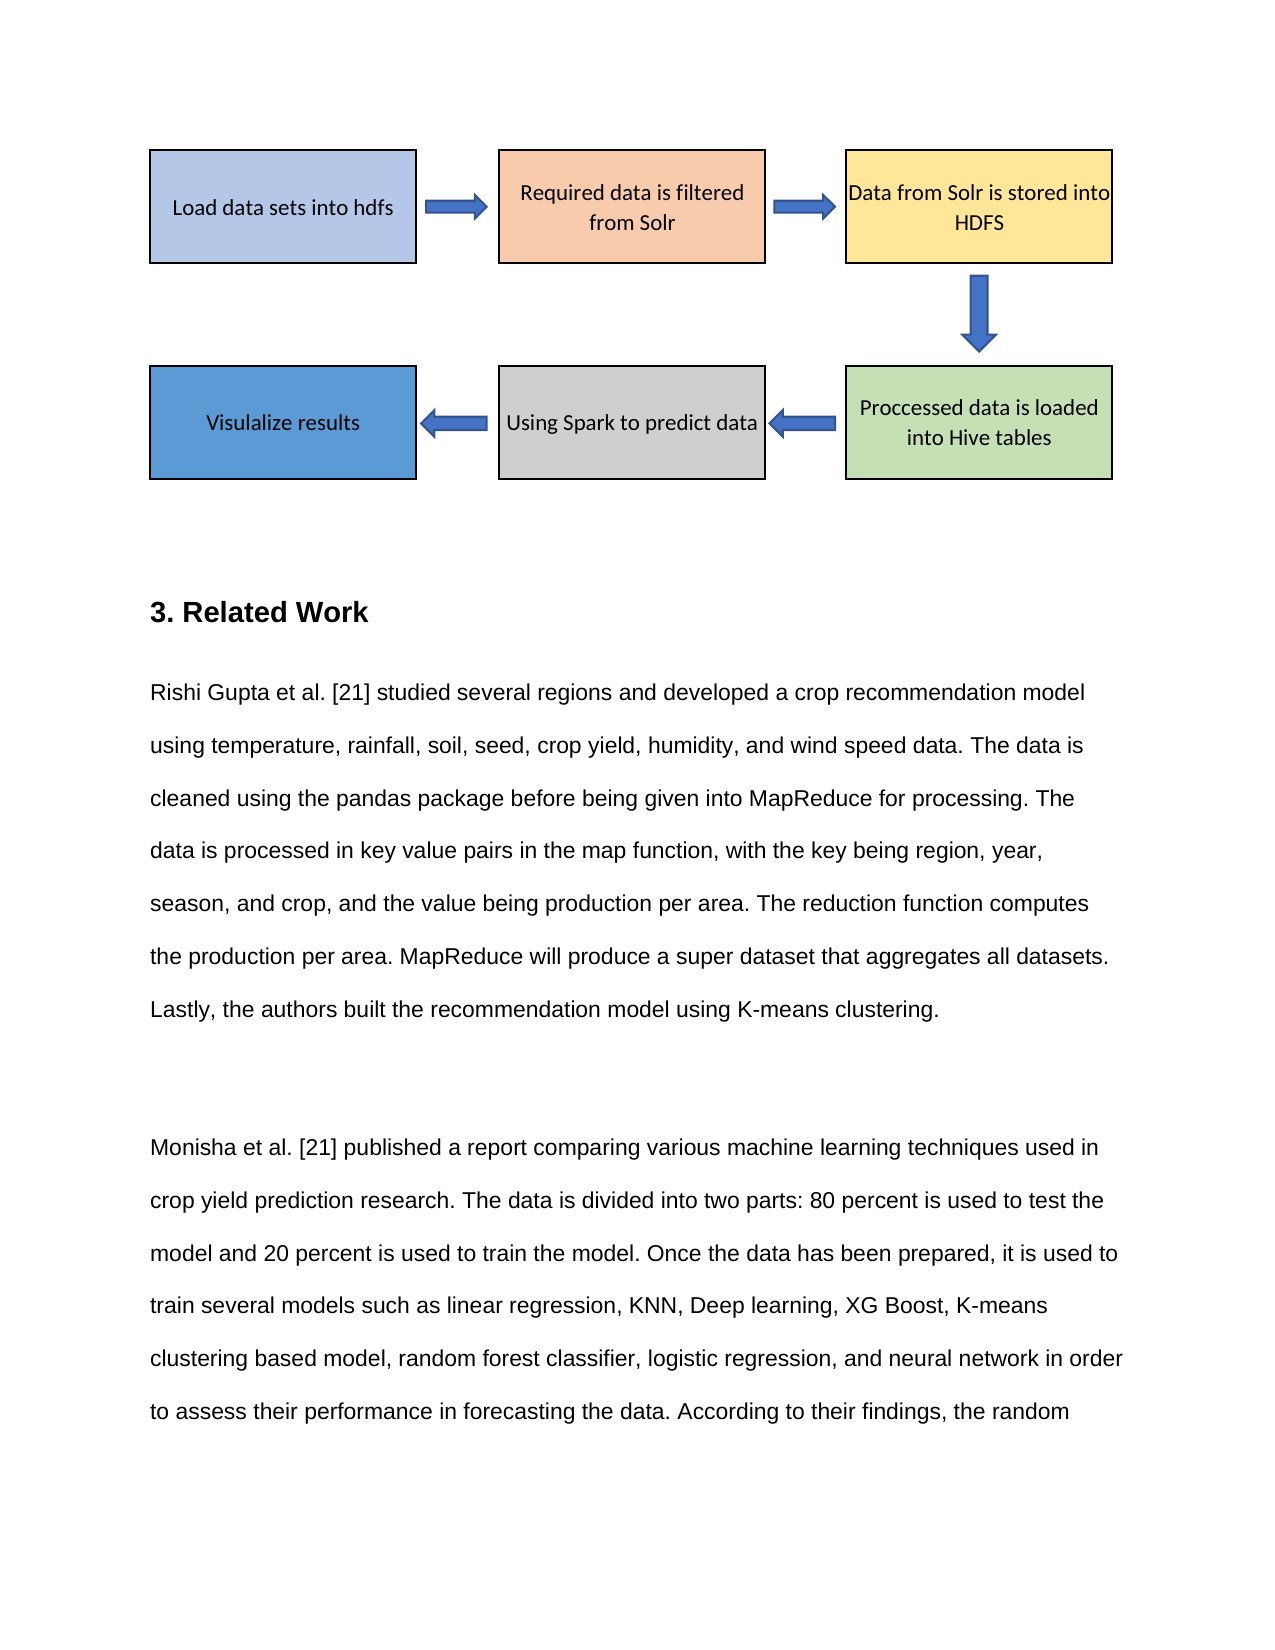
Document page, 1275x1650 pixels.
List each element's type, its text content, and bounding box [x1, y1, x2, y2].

text Rishi Gupta et al. [21] studied several regions and developed a crop recommendation model using temperature, rainfall, soil, seed, crop yield, humidity, and wind speed data. The data is cleaned using the pandas package before being given into MapReduce for processing. The data is processed in key value pairs in the map function, with the key being region, year, season, and crop, and the value being production per area. The reduction function computes the production per area. MapReduce will produce a super dataset that aggregates all datasets. Lastly, the authors built the recommendation model using K-means clustering. [150, 679, 1125, 1022]
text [150, 1134, 1125, 1424]
text 3. Related Work [150, 596, 1125, 629]
